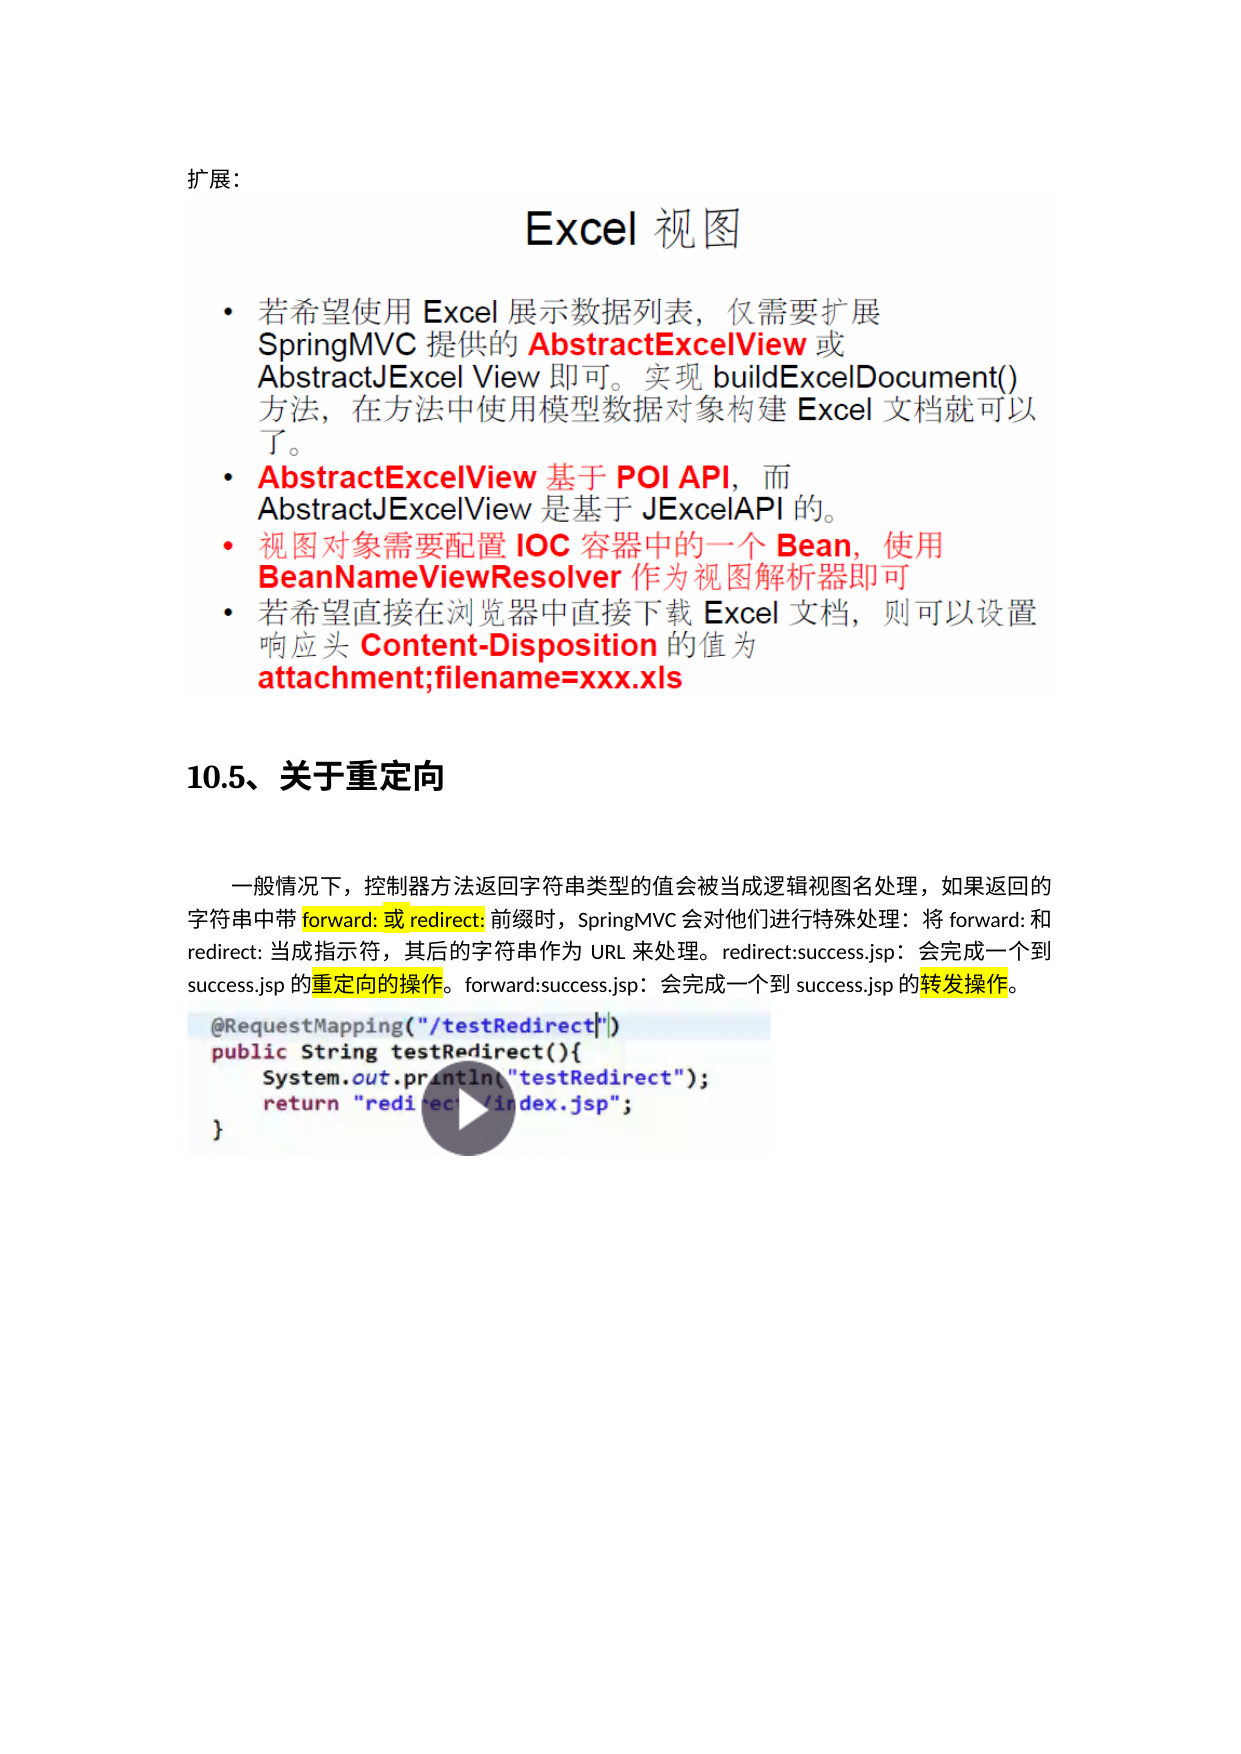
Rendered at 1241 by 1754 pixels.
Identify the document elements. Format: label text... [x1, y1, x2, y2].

text 一般情况下，控制器方法返回字符串类型的值会被当成逻辑视图名处理，如果返回的字符串中带 forward: 或 redirect: 前缀时，SpringMVC 会对他们进行特殊处理：将 forward: 和redirect: 当成指示符，其后的字符串作为 URL 来处理。redirect:success.jsp：会完成一个到 success.jsp 的重定向的操作。forward:success.jsp：会完成一个到 success.jsp 的转发操作。 [187, 869, 1053, 999]
picture [187, 998, 771, 1156]
picture [187, 194, 1053, 696]
text 扩展： [187, 162, 1053, 194]
subtitle 10.5、关于重定向 [187, 742, 1053, 807]
